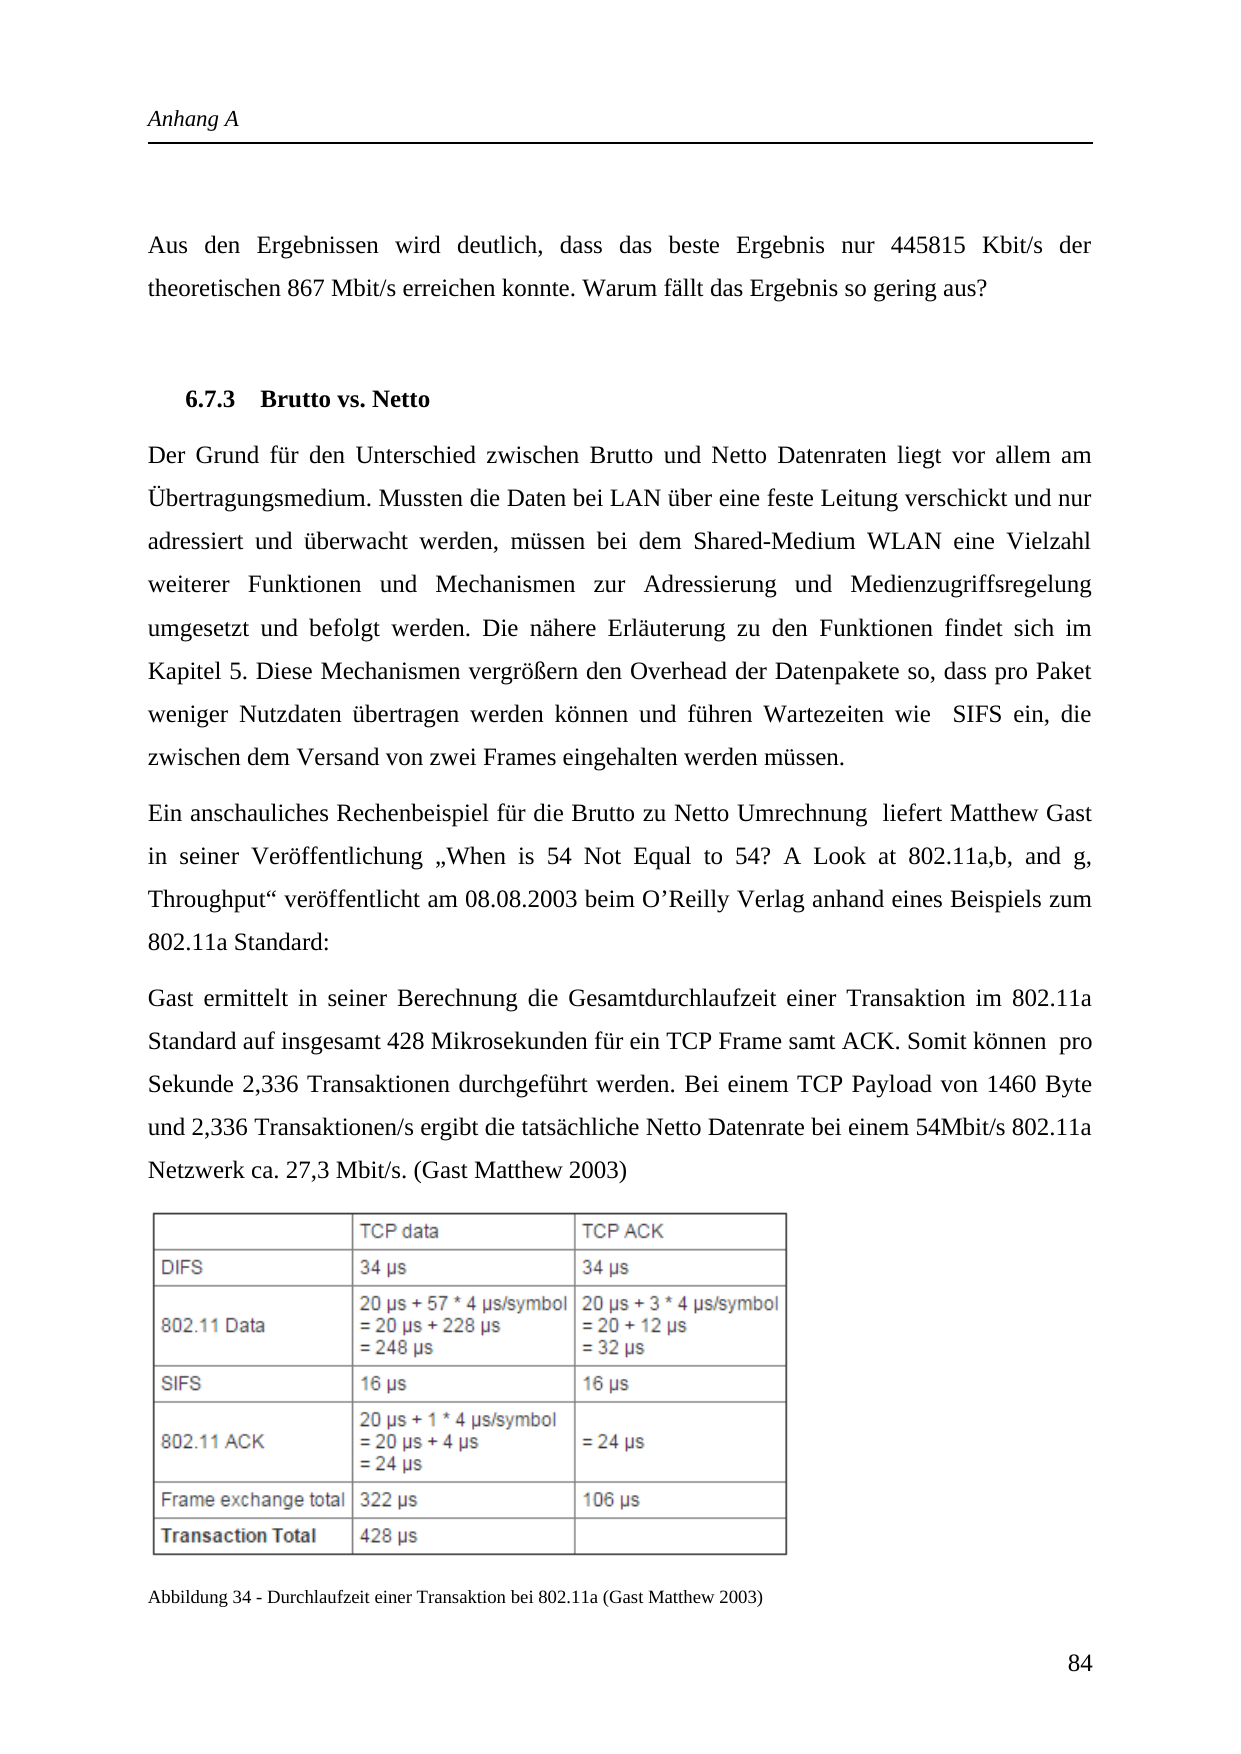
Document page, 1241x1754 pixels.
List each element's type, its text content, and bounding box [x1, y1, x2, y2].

subtitle Brutto vs. Netto [185, 384, 1093, 413]
picture [147, 1210, 792, 1560]
text Aus den Ergebnissen wird deutlich, dass das beste Ergebnis nur 445815 Kbit/s der theoretischen 867 Mbit/s erreichen konnte. Warum fällt das Ergebnis so gering aus? [148, 230, 1093, 302]
text Gast ermittelt in seiner Berechnung die Gesamtdurchlaufzeit einer Transaktion im 802.11a Standard auf insgesamt 428 Mikrosekunden für ein TCP Frame samt ACK. Somit können pro Sekunde 2,336 Transaktionen durchgeführt werden. Bei einem TCP Payload von 1460 Byte und 2,336 Transaktionen/s ergibt die tatsächliche Netto Datenrate bei einem 54Mbit/s 802.11a Netzwerk ca. 27,3 Mbit/s. (Gast Matthew 2003) [148, 983, 1093, 1184]
text Ein anschauliches Rechenbeispiel für die Brutto zu Netto Umrechnung liefert Matthew Gast in seiner Veröffentlichung „When is 54 Not Equal to 54? A Look at 802.11a,b, and g, Throughput“ veröffentlicht am 08.08.2003 beim O’Reilly Verlag anhand eines Beispiels zum 802.11a Standard: [148, 798, 1093, 956]
text Der Grund für den Unterschied zwischen Brutto und Netto Datenraten liegt vor allem am Übertragungsmedium. Mussten die Daten bei LAN über eine feste Leitung verschickt und nur adressiert und überwacht werden, müssen bei dem Shared-Medium WLAN eine Vielzahl weiterer Funktionen und Mechanismen zur Adressierung und Medienzugriffsregelung umgesetzt und befolgt werden. Die nähere Erläuterung zu den Funktionen findet sich im Kapitel 5. Diese Mechanismen vergrößern den Overhead der Datenpakete so, dass pro Paket weniger Nutzdaten übertragen werden können und führen Wartezeiten wie SIFS ein, die zwischen dem Versand von zwei Frames eingehalten werden müssen. [148, 440, 1093, 771]
